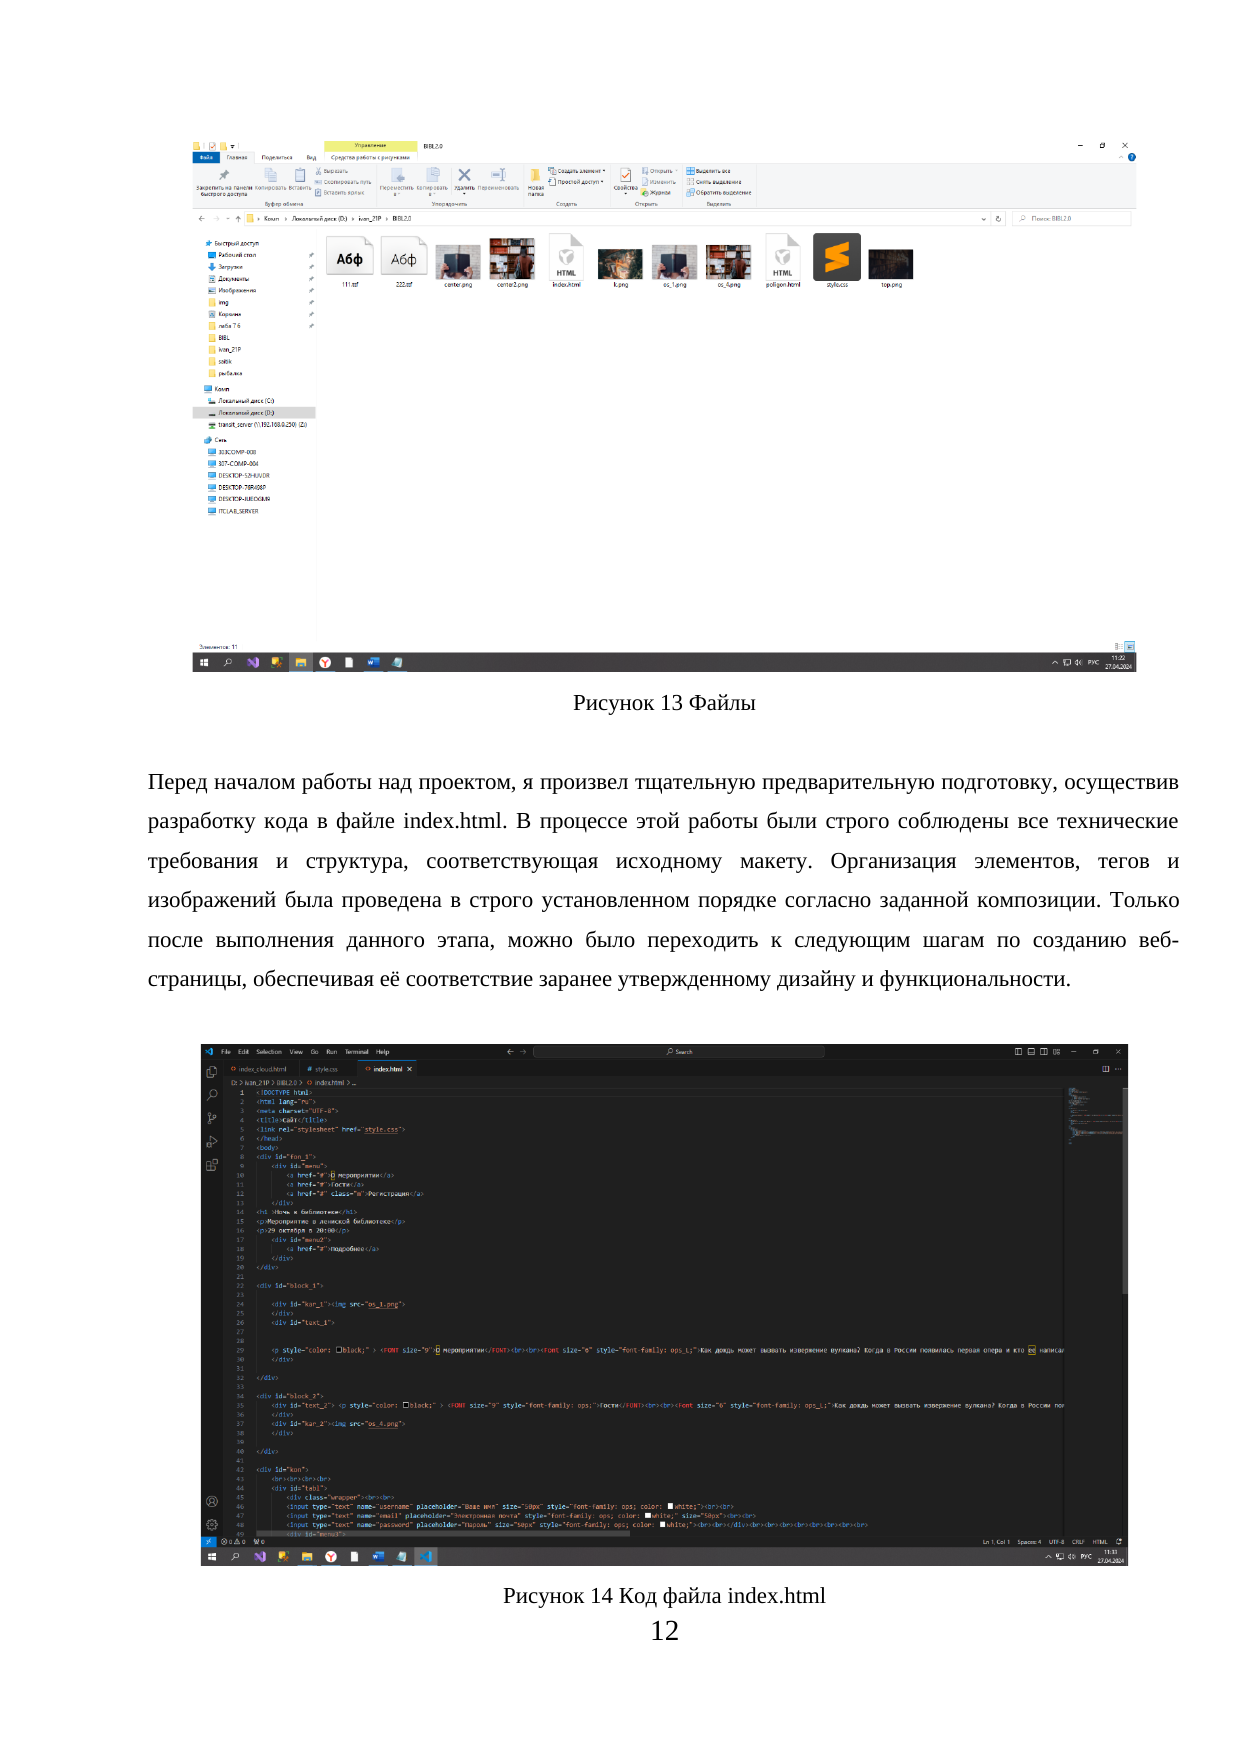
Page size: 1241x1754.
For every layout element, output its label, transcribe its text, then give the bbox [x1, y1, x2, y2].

picture [192, 141, 1137, 672]
text Рисунок 13 Файлы [148, 689, 1181, 715]
picture [200, 1044, 1129, 1566]
text Рисунок 14 Код файла index.html [148, 1583, 1181, 1609]
text Перед началом работы над проектом, я произвел тщательную предварительную подготовку, осуществив разработку кода в файле index.html. В процессе этой работы были строго соблюдены все технические требования и структура, соответствующая исходному макету. Организация элементов, тегов и изображений была проведена в строго установленном порядке согласно заданной композиции. Только после выполнения данного этапа, можно было переходить к следующим шагам по созданию веб-страницы, обеспечивая её соответствие заранее утвержденному дизайну и функциональности. [148, 768, 1181, 991]
